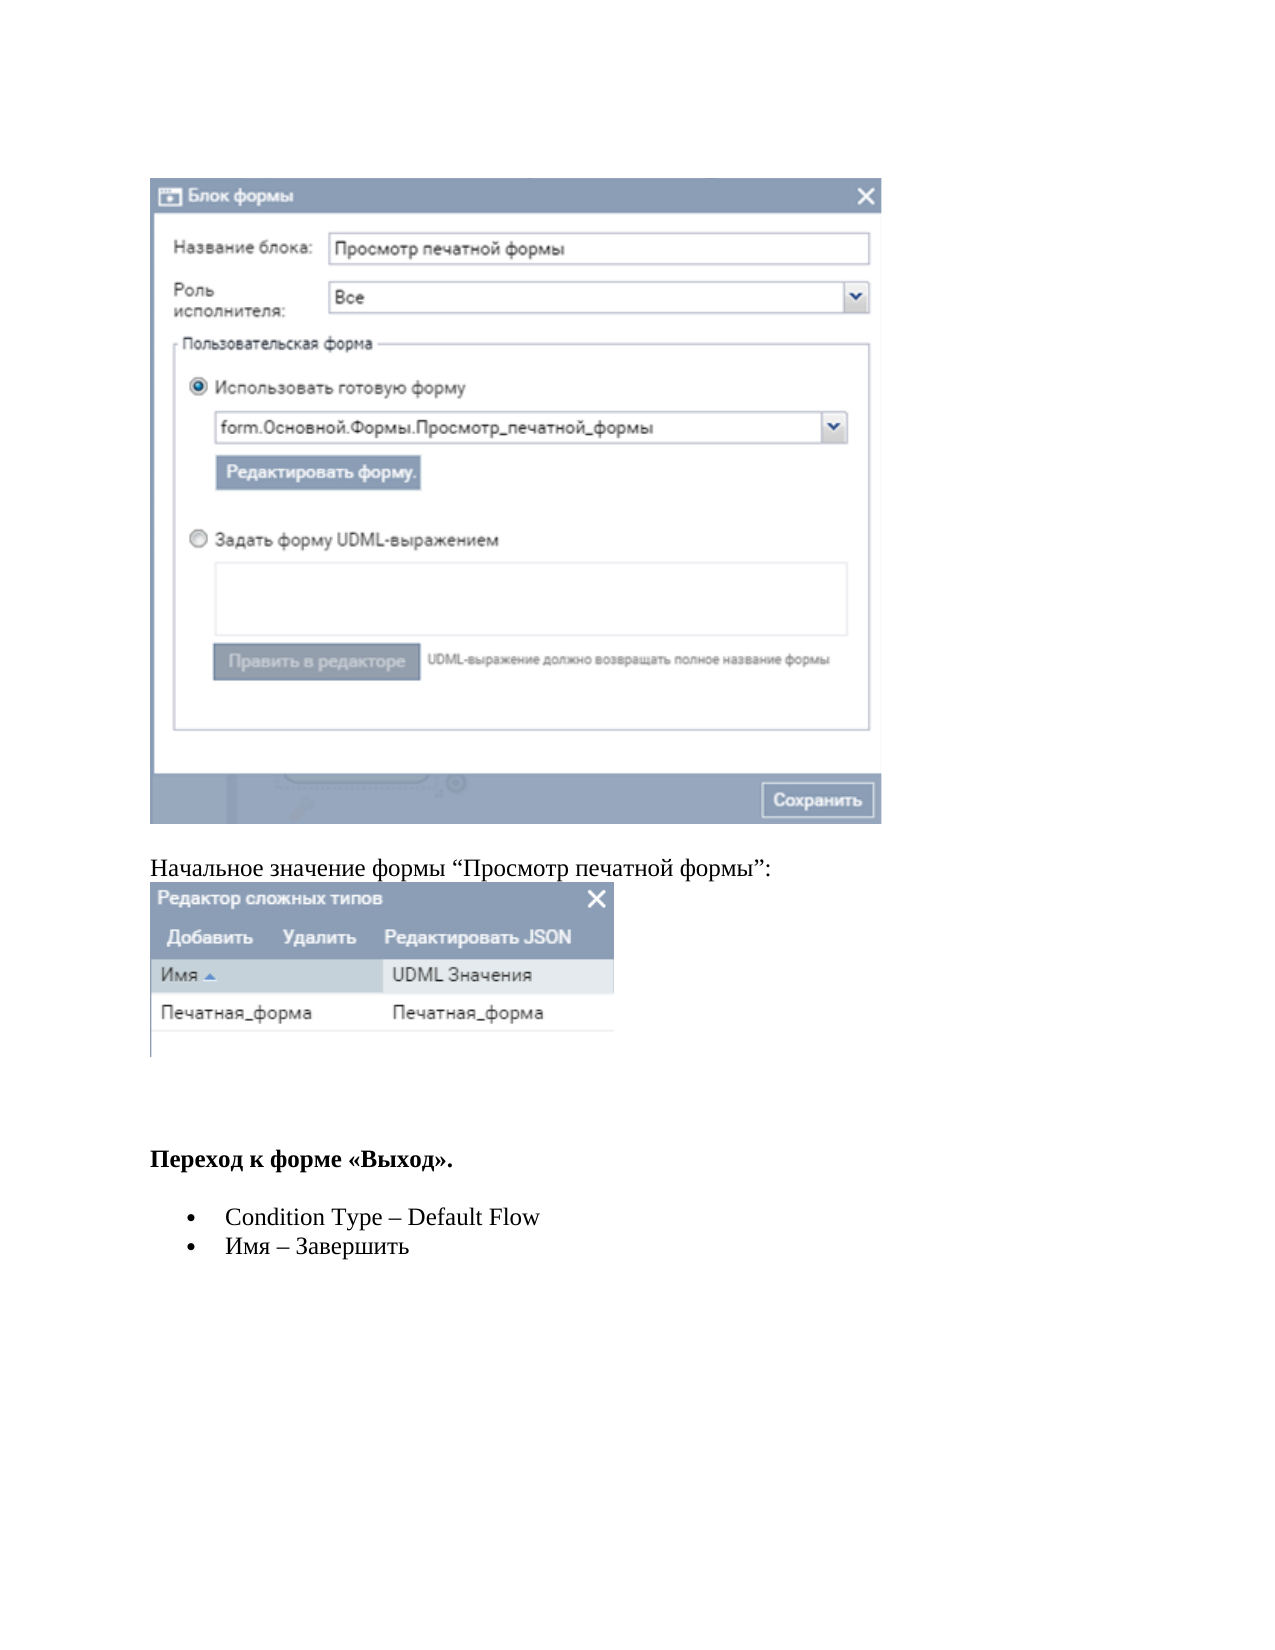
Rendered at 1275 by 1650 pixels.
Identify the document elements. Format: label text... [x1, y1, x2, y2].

subtitle Переход к форме «Выход». [150, 1144, 1125, 1173]
picture [150, 178, 882, 824]
list Имя – Завершить [187, 1231, 1125, 1259]
list Condition Type – Default Flow [187, 1202, 1125, 1231]
picture [150, 882, 614, 1057]
